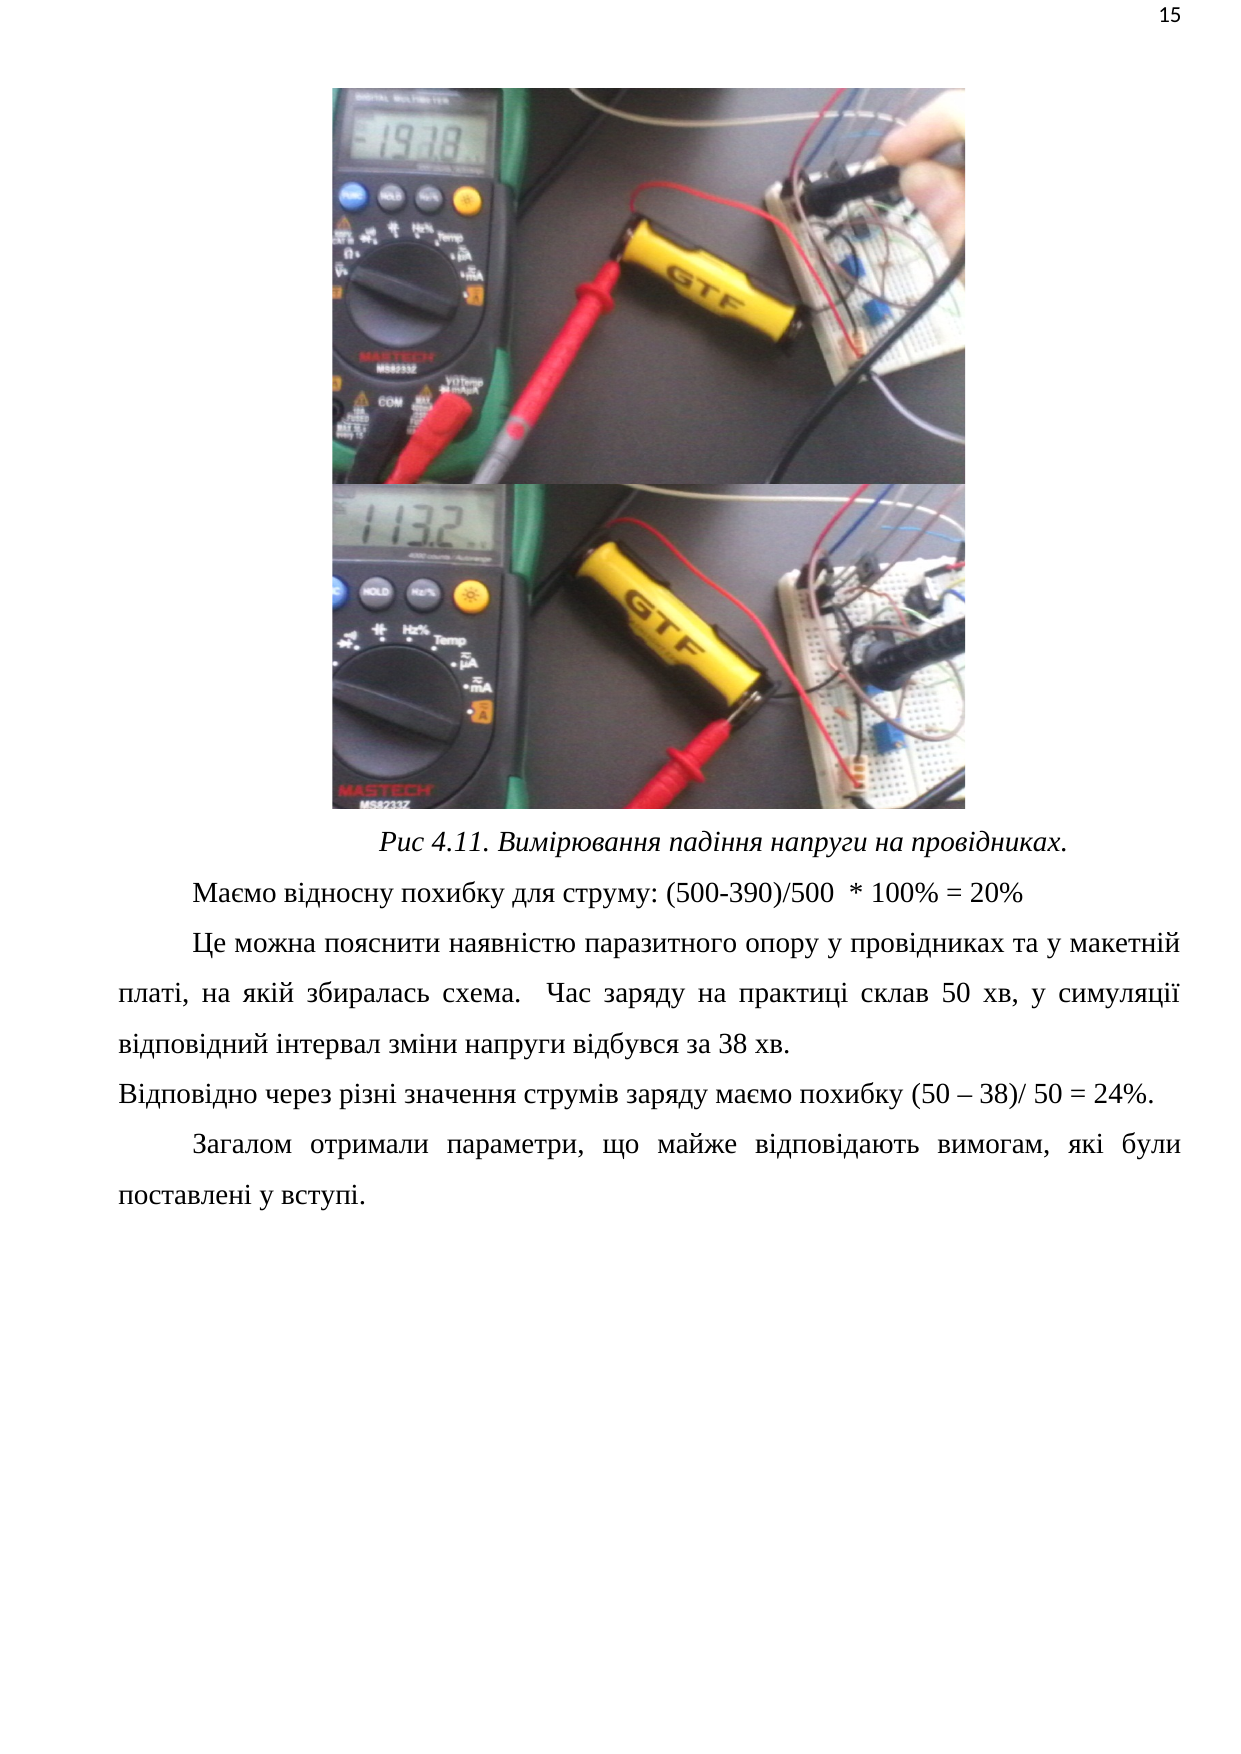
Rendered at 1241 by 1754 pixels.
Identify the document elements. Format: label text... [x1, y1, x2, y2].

text Маємо відносну похибку для струму: (500-390)/500 * 100% = 20% [118, 875, 1181, 908]
picture [332, 88, 966, 809]
text Відповідно через різні значення струмів заряду маємо похибку (50 – 38)/ 50 = 24%. [118, 1076, 1181, 1110]
text Це можна пояснити наявністю паразитного опору у провідниках та у макетній платі, на якій збиралась схема. Час заряду на практиці склав 50 хв, у симуляції відповідний інтервал зміни напруги відбувся за 38 хв. [118, 925, 1181, 1059]
text Загалом отримали параметри, що майже відповідають вимогам, які були поставлені у вступі. [118, 1126, 1181, 1210]
text Рис 4.11. Вимірювання падіння напруги на провідниках. [192, 824, 1181, 858]
